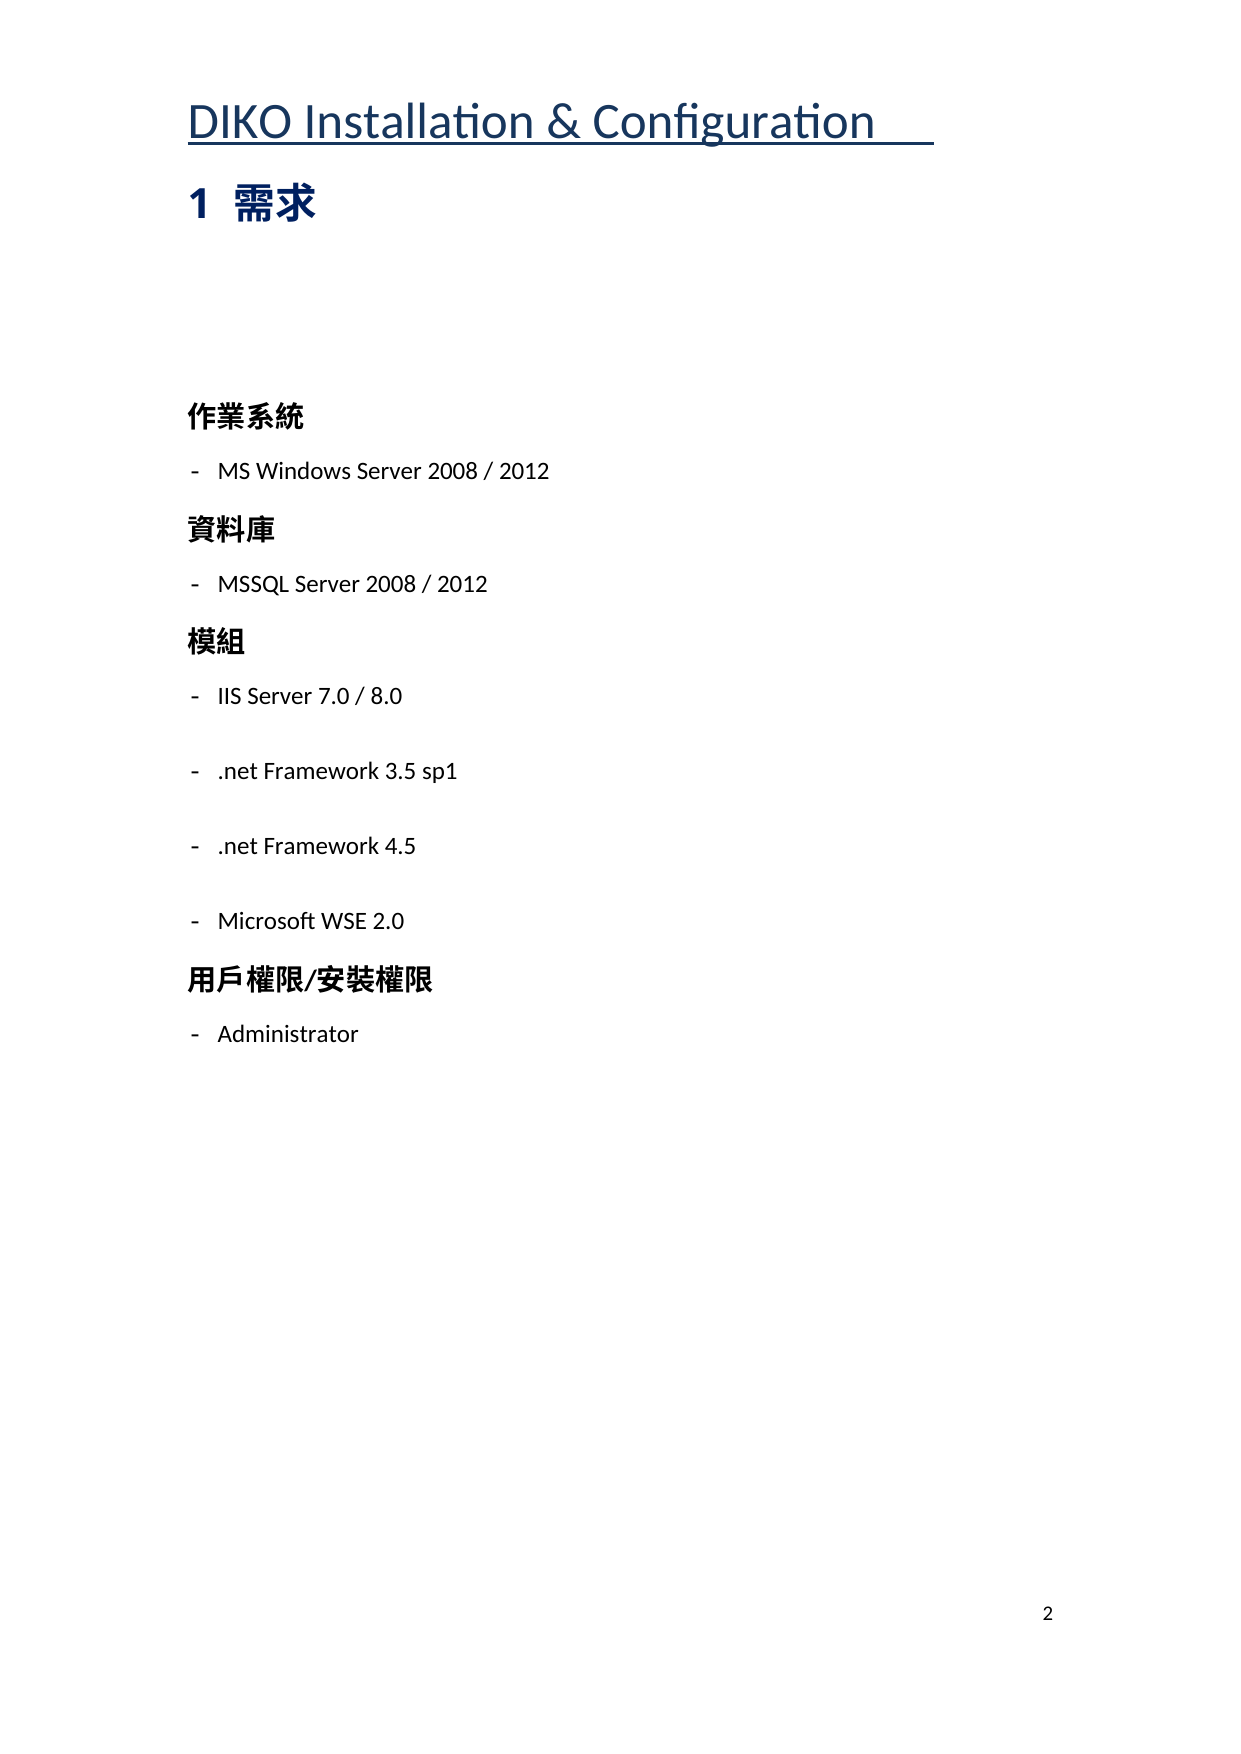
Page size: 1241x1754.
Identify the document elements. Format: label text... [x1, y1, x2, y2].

text 用戶權限/安裝權限 [187, 940, 1053, 1015]
text 模組 [187, 603, 1053, 678]
text - .net Framework 4.5 [187, 828, 1053, 865]
text 作業系統 [187, 378, 1053, 453]
text - .net Framework 3.5 sp1 [187, 753, 1053, 790]
text - MSSQL Server 2008 / 2012 [187, 565, 1053, 603]
text - IIS Server 7.0 / 8.0 [187, 678, 1053, 715]
text - Administrator [187, 1015, 1053, 1053]
text - MS Windows Server 2008 / 2012 [187, 453, 1053, 490]
text 資料庫 [187, 490, 1053, 565]
subtitle 1 需求 [187, 163, 1053, 238]
text - Microsoft WSE 2.0 [187, 903, 1053, 940]
